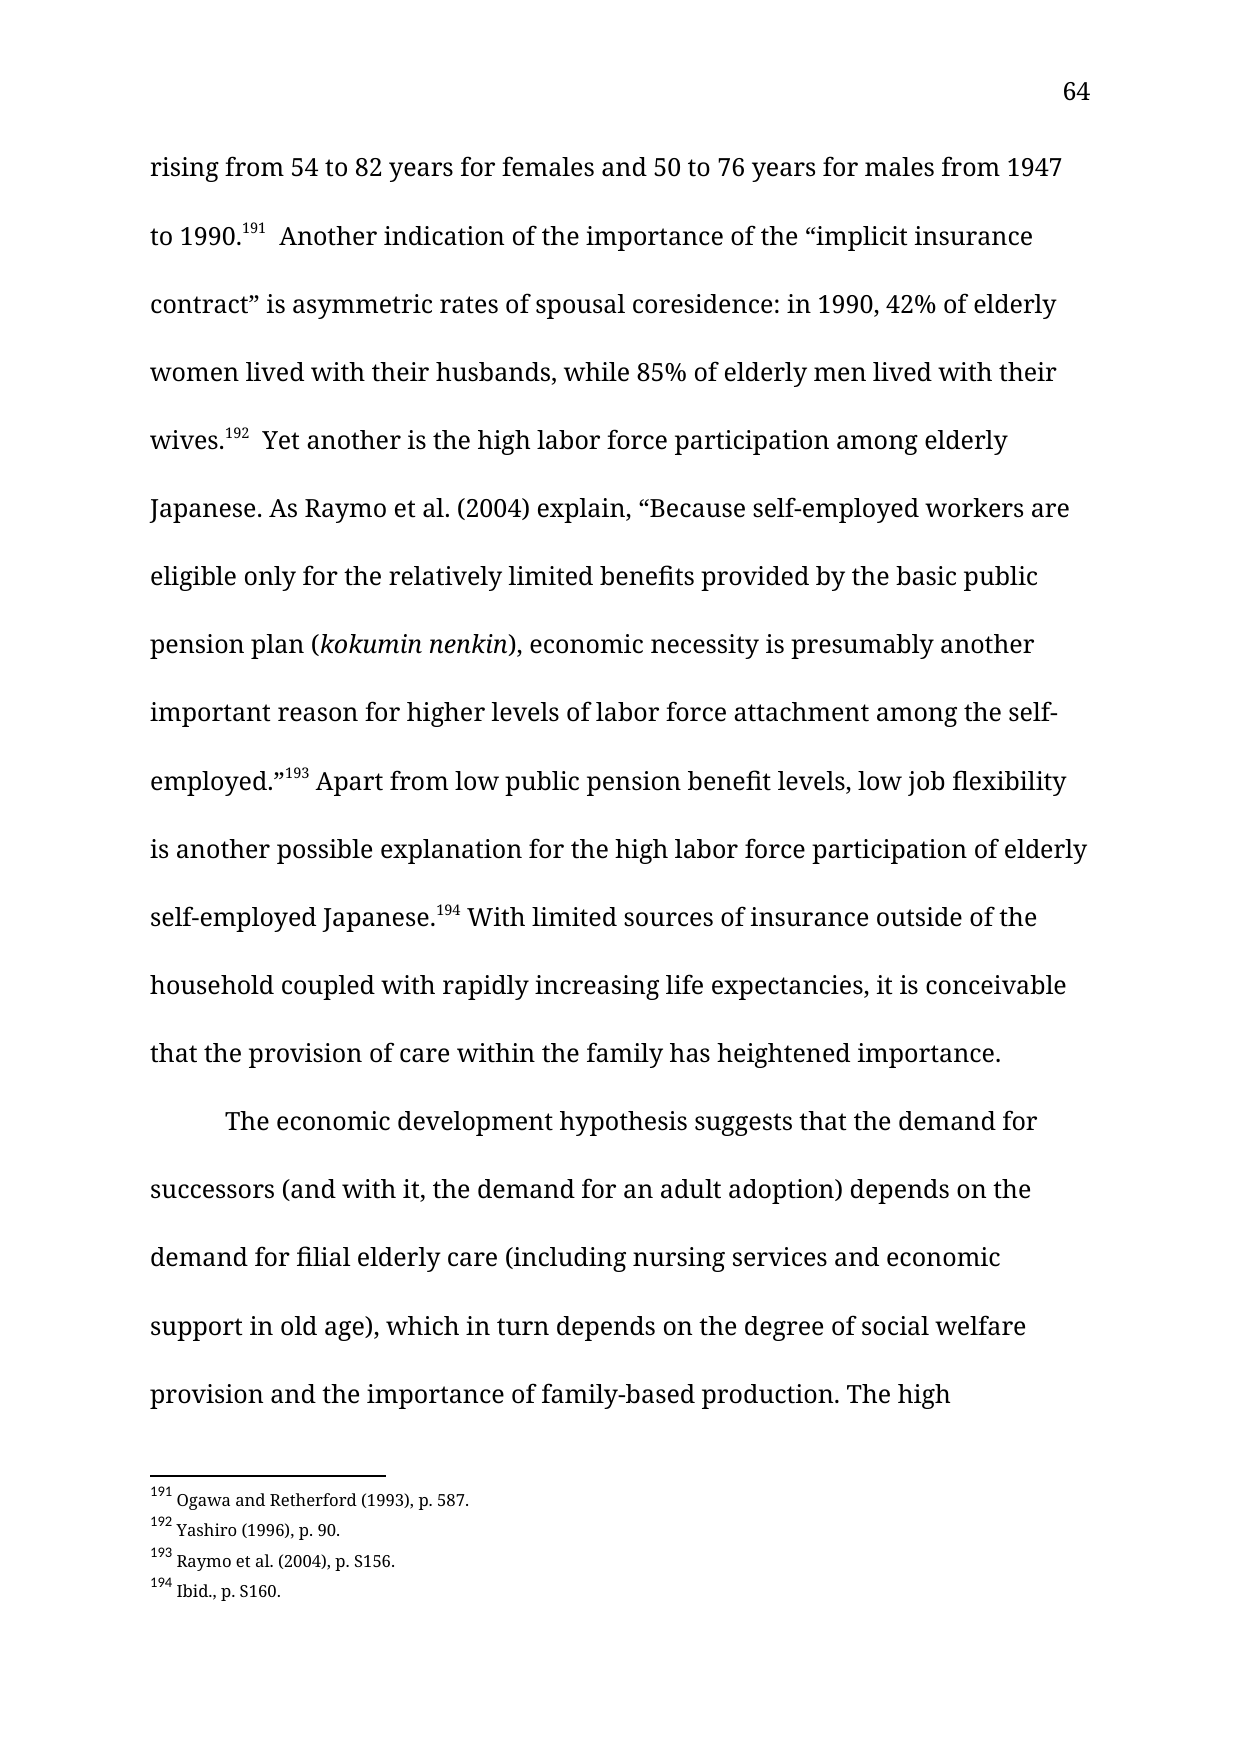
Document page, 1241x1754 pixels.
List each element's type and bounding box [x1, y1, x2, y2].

text [150, 1104, 1090, 1410]
text [150, 150, 1090, 1070]
